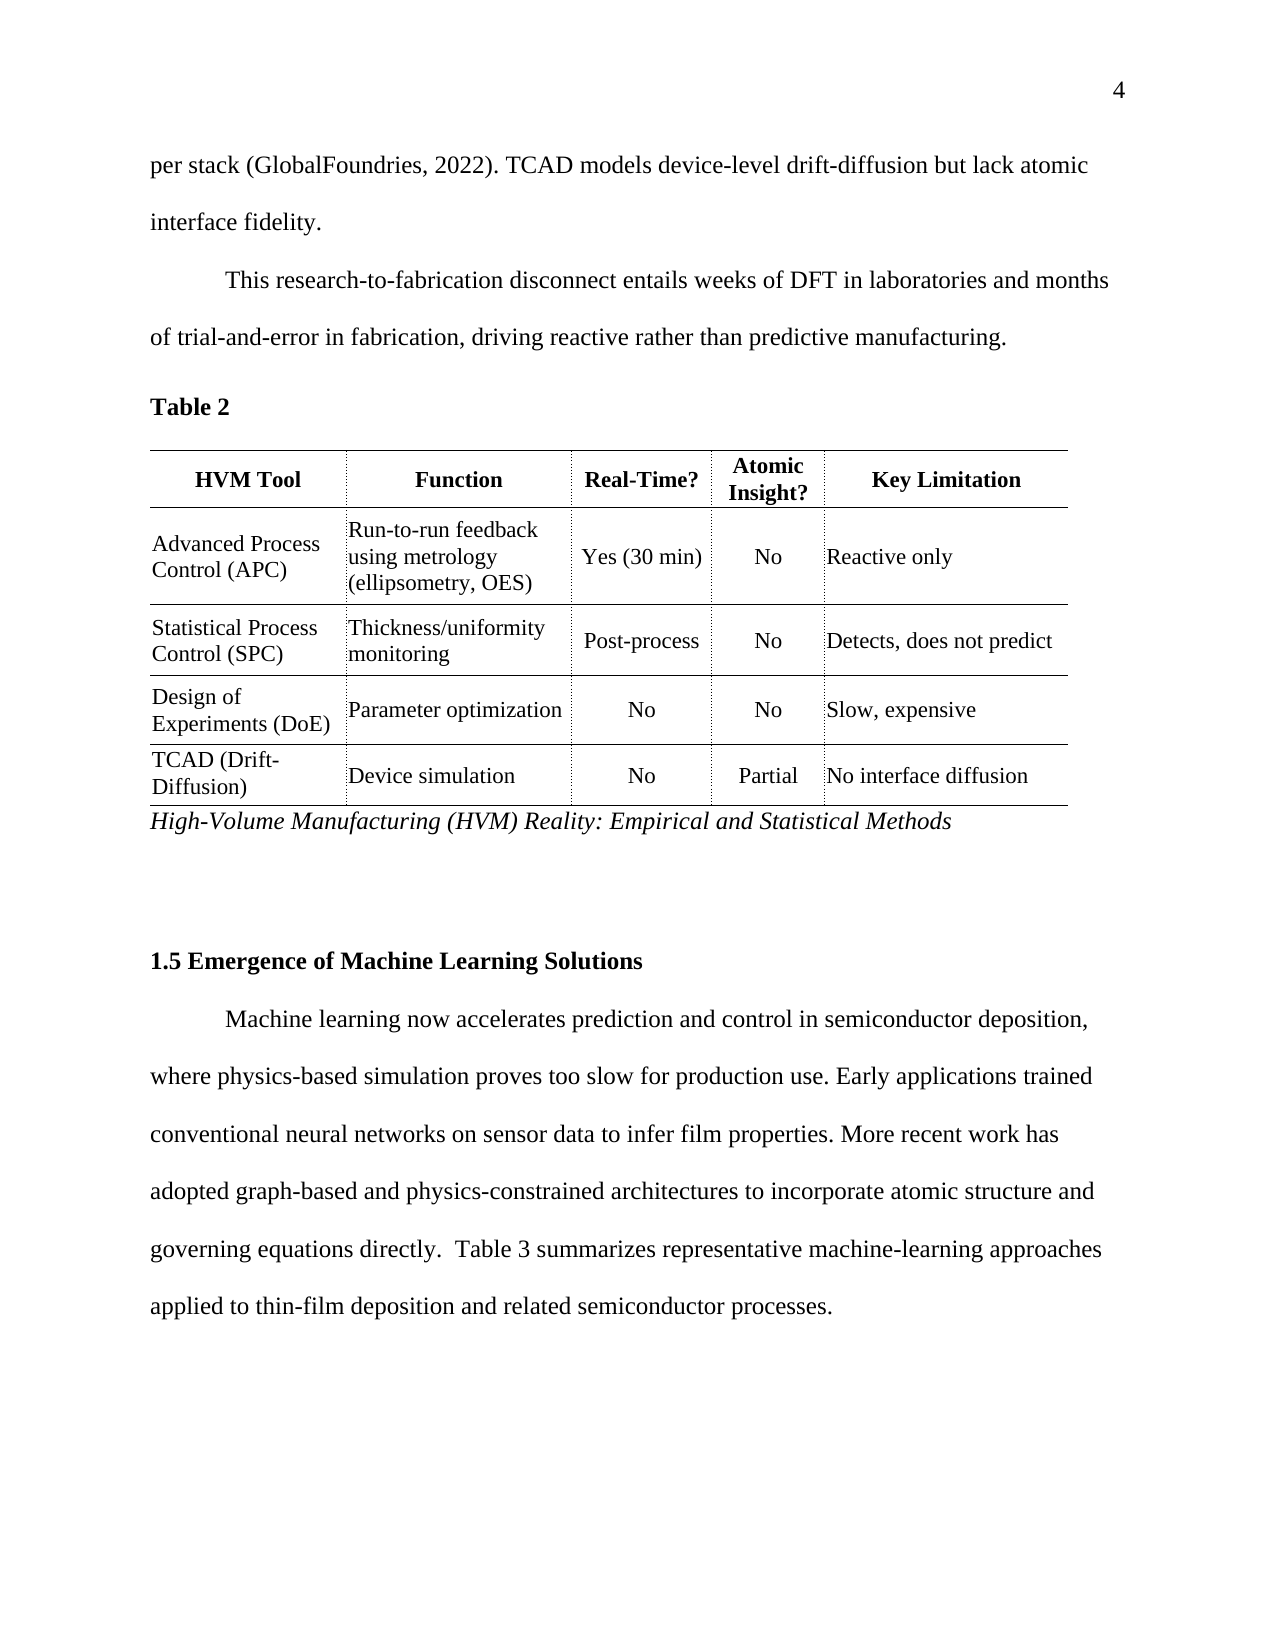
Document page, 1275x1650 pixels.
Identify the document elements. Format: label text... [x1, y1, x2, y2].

table_cell Yes (30 min) [571, 508, 712, 604]
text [150, 150, 1125, 236]
text Machine learning now accelerates prediction and control in semiconductor deposition, where physics-based simulation proves too slow for production use. Early applications trained conventional neural networks on sensor data to infer film properties. More recent work has adopted graph-based and physics-constrained architectures to incorporate atomic structure and governing equations directly. Table 3 summarizes representative machine-learning approaches applied to thin-film deposition and related semiconductor processes. [150, 1004, 1125, 1320]
text 1.5 Emergence of Machine Learning Solutions [150, 946, 1125, 975]
table_cell Partial [712, 745, 824, 805]
table_cell Slow, expensive [824, 676, 1068, 744]
table_cell TCAD (Drift-Diffusion) [150, 745, 346, 805]
text This research-to-fabrication disconnect entails weeks of DFT in laboratories and months of trial-and-error in fabrication, driving reactive rather than predictive manufacturing. [150, 265, 1125, 351]
table_cell Advanced Process Control (APC) [150, 508, 346, 604]
text High-Volume Manufacturing (HVM) Reality: Empirical and Statistical Methods [150, 806, 1125, 835]
table_cell No [571, 676, 712, 744]
table_cell No [712, 605, 824, 675]
table_cell Thickness/uniformity monitoring [346, 605, 571, 675]
table_cell No [571, 745, 712, 805]
table_cell Statistical Process Control (SPC) [150, 605, 346, 675]
table_header Atomic Insight? [712, 451, 824, 507]
table_cell Device simulation [346, 745, 571, 805]
text Table 2 [150, 392, 1125, 421]
table_cell Design of Experiments (DoE) [150, 676, 346, 744]
table_header HVM Tool [150, 451, 346, 507]
table_cell Detects, does not predict [824, 605, 1068, 675]
table_header Function [346, 451, 571, 507]
table_cell Parameter optimization [346, 676, 571, 744]
table_cell No [712, 508, 824, 604]
table_cell Post-process [571, 605, 712, 675]
table_cell Run-to-run feedback using metrology (ellipsometry, OES) [346, 508, 571, 604]
table_header Real-Time? [571, 451, 712, 507]
table_header Key Limitation [824, 451, 1068, 507]
table_cell No [712, 676, 824, 744]
table_cell Reactive only [824, 508, 1068, 604]
table_cell No interface diffusion [824, 745, 1068, 805]
